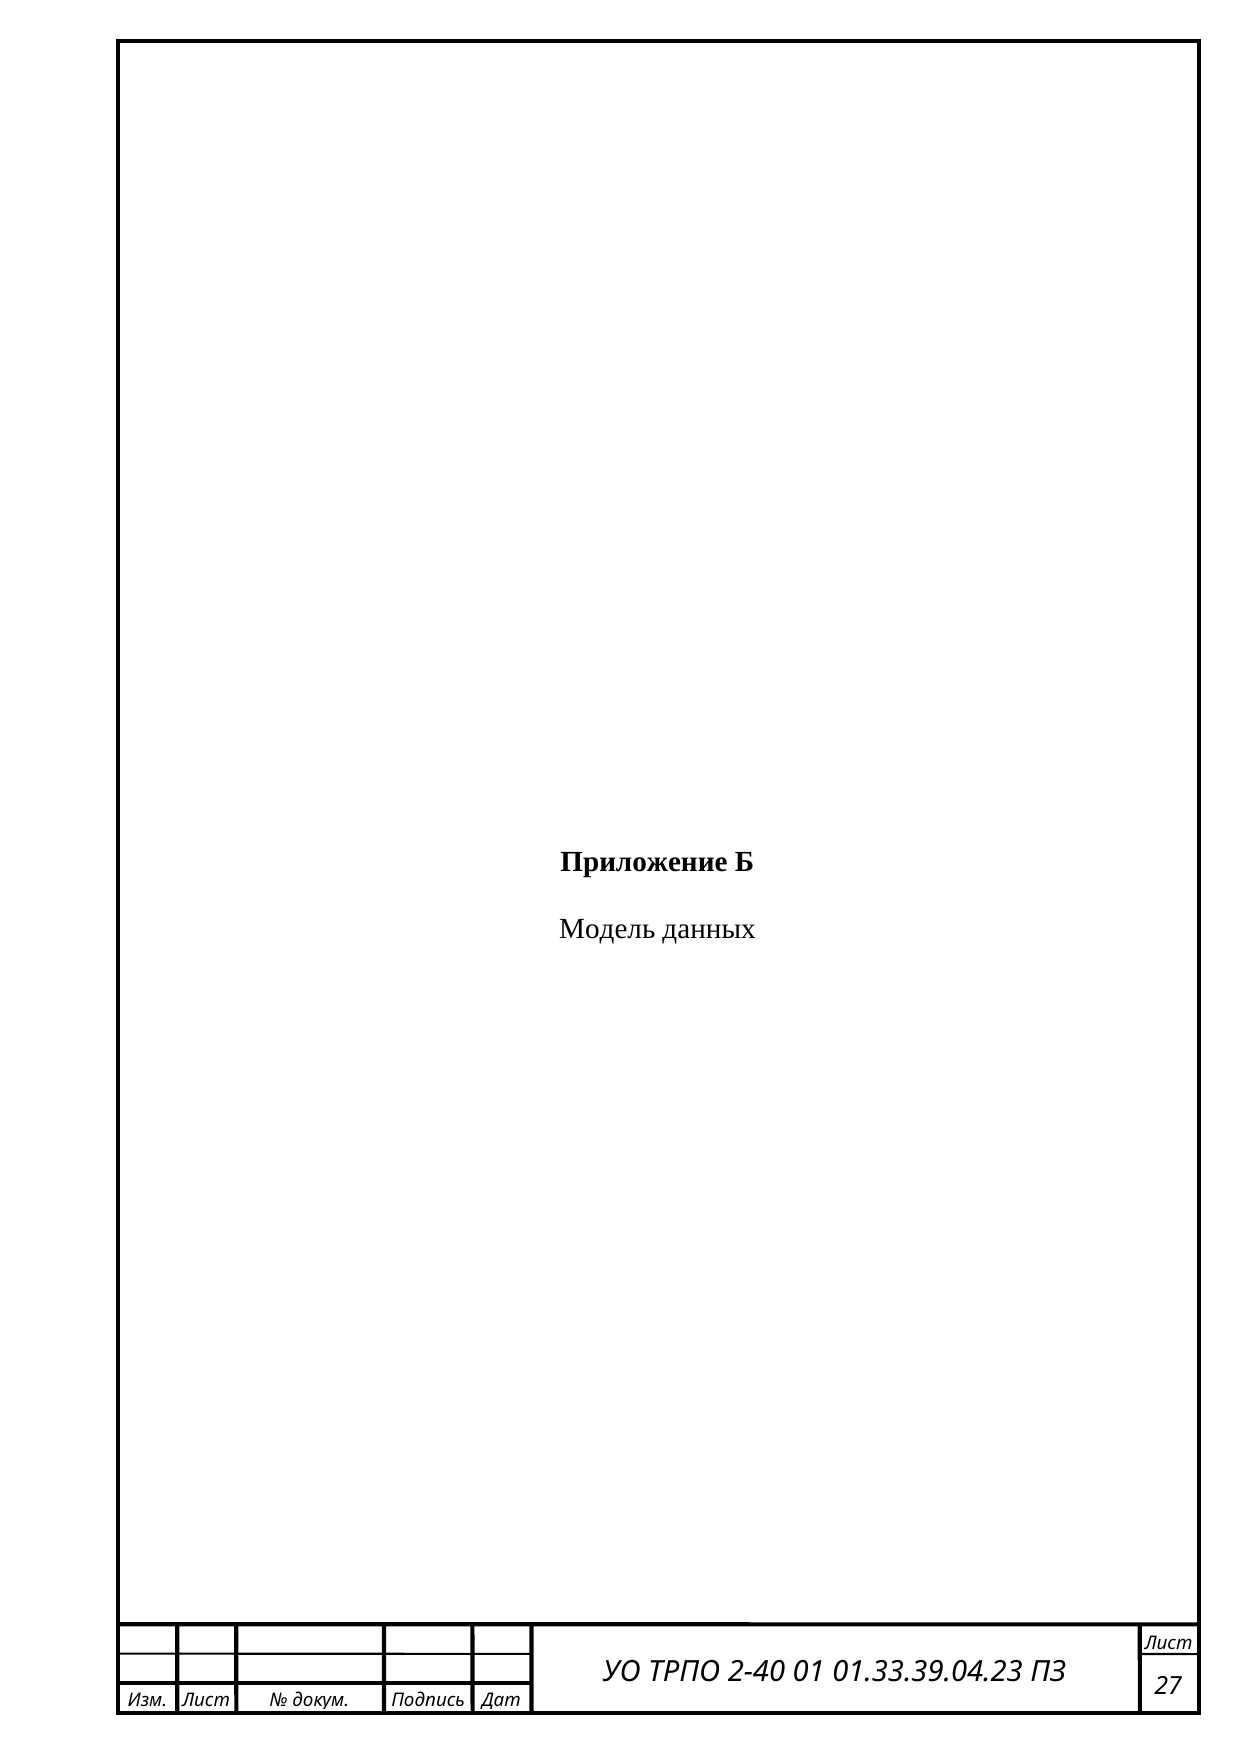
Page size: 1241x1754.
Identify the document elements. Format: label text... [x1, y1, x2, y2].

text Приложение Б [148, 844, 1167, 878]
text Модель данных [148, 911, 1167, 945]
